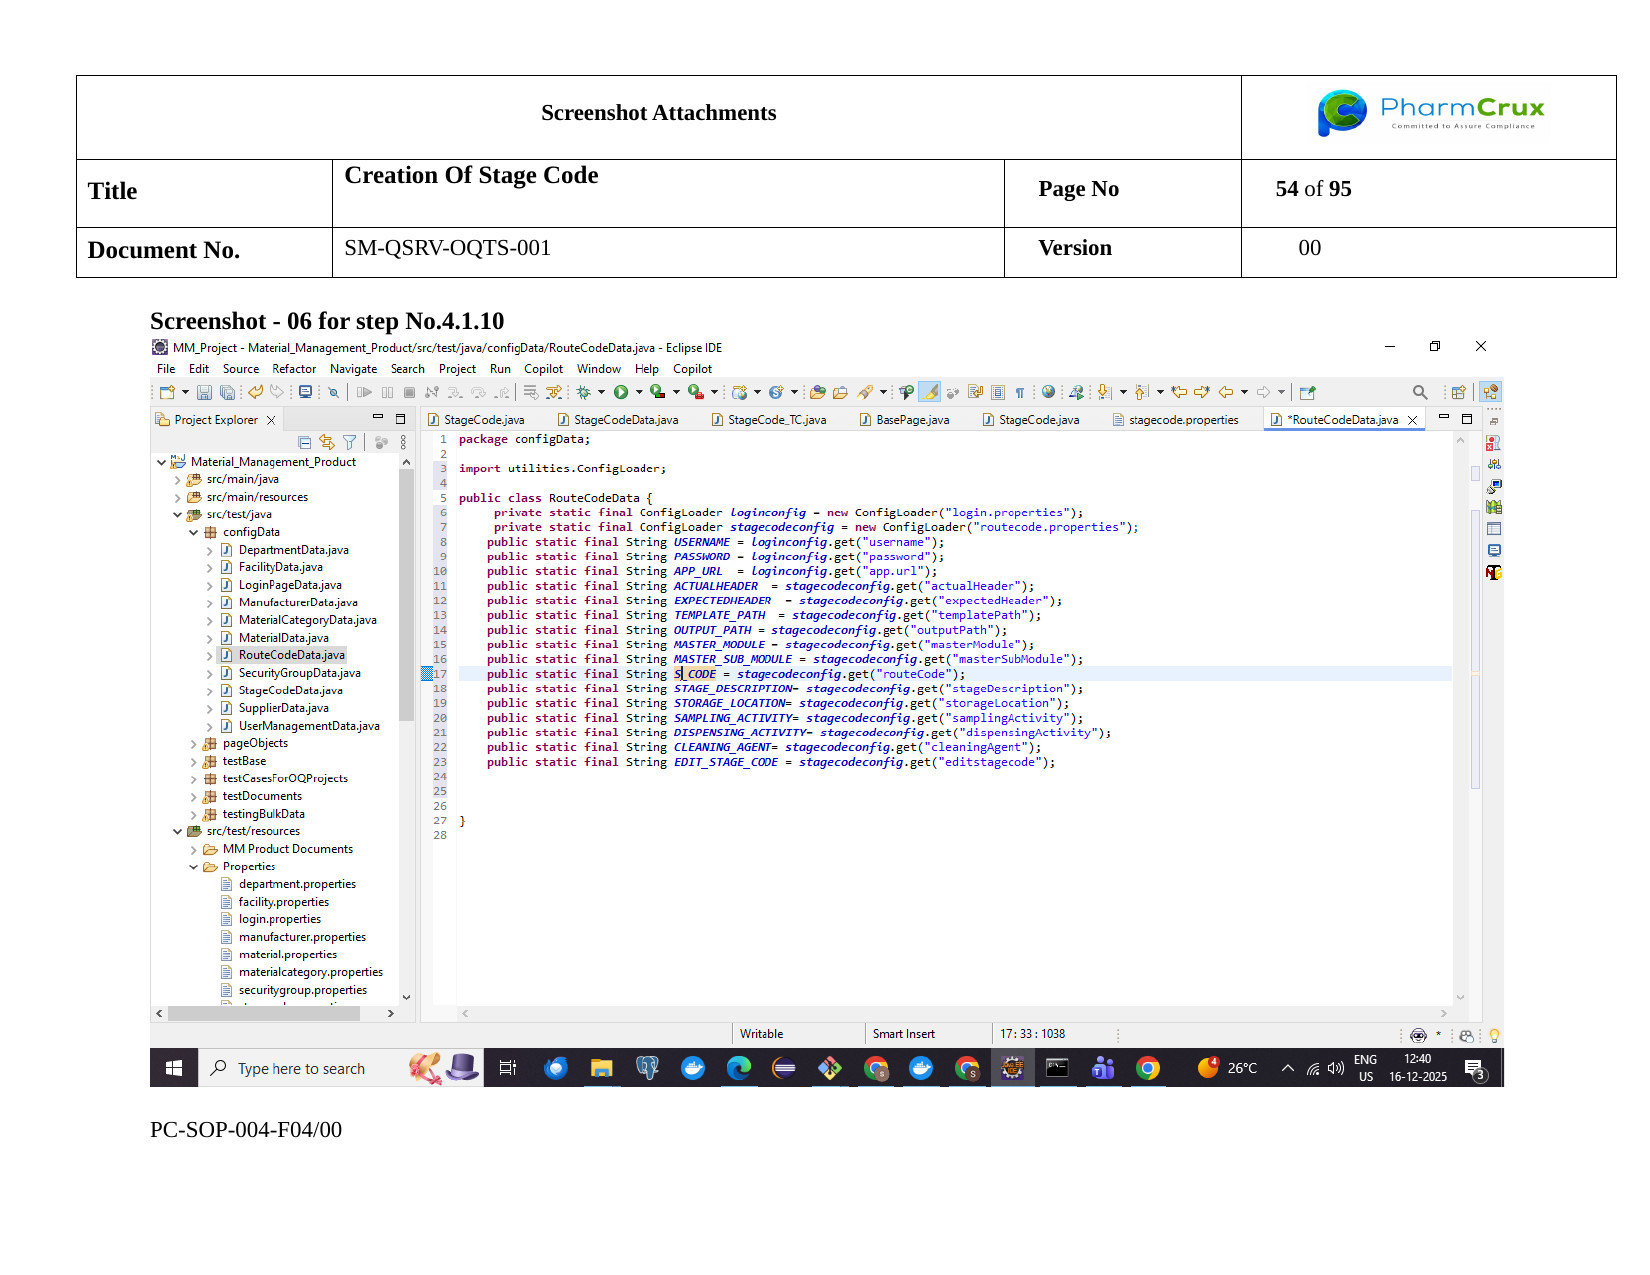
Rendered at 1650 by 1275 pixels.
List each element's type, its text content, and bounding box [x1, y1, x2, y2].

picture [1307, 82, 1551, 143]
picture [150, 336, 1505, 1087]
text Screenshot - 06 for step No.4.1.10 [150, 306, 1500, 336]
